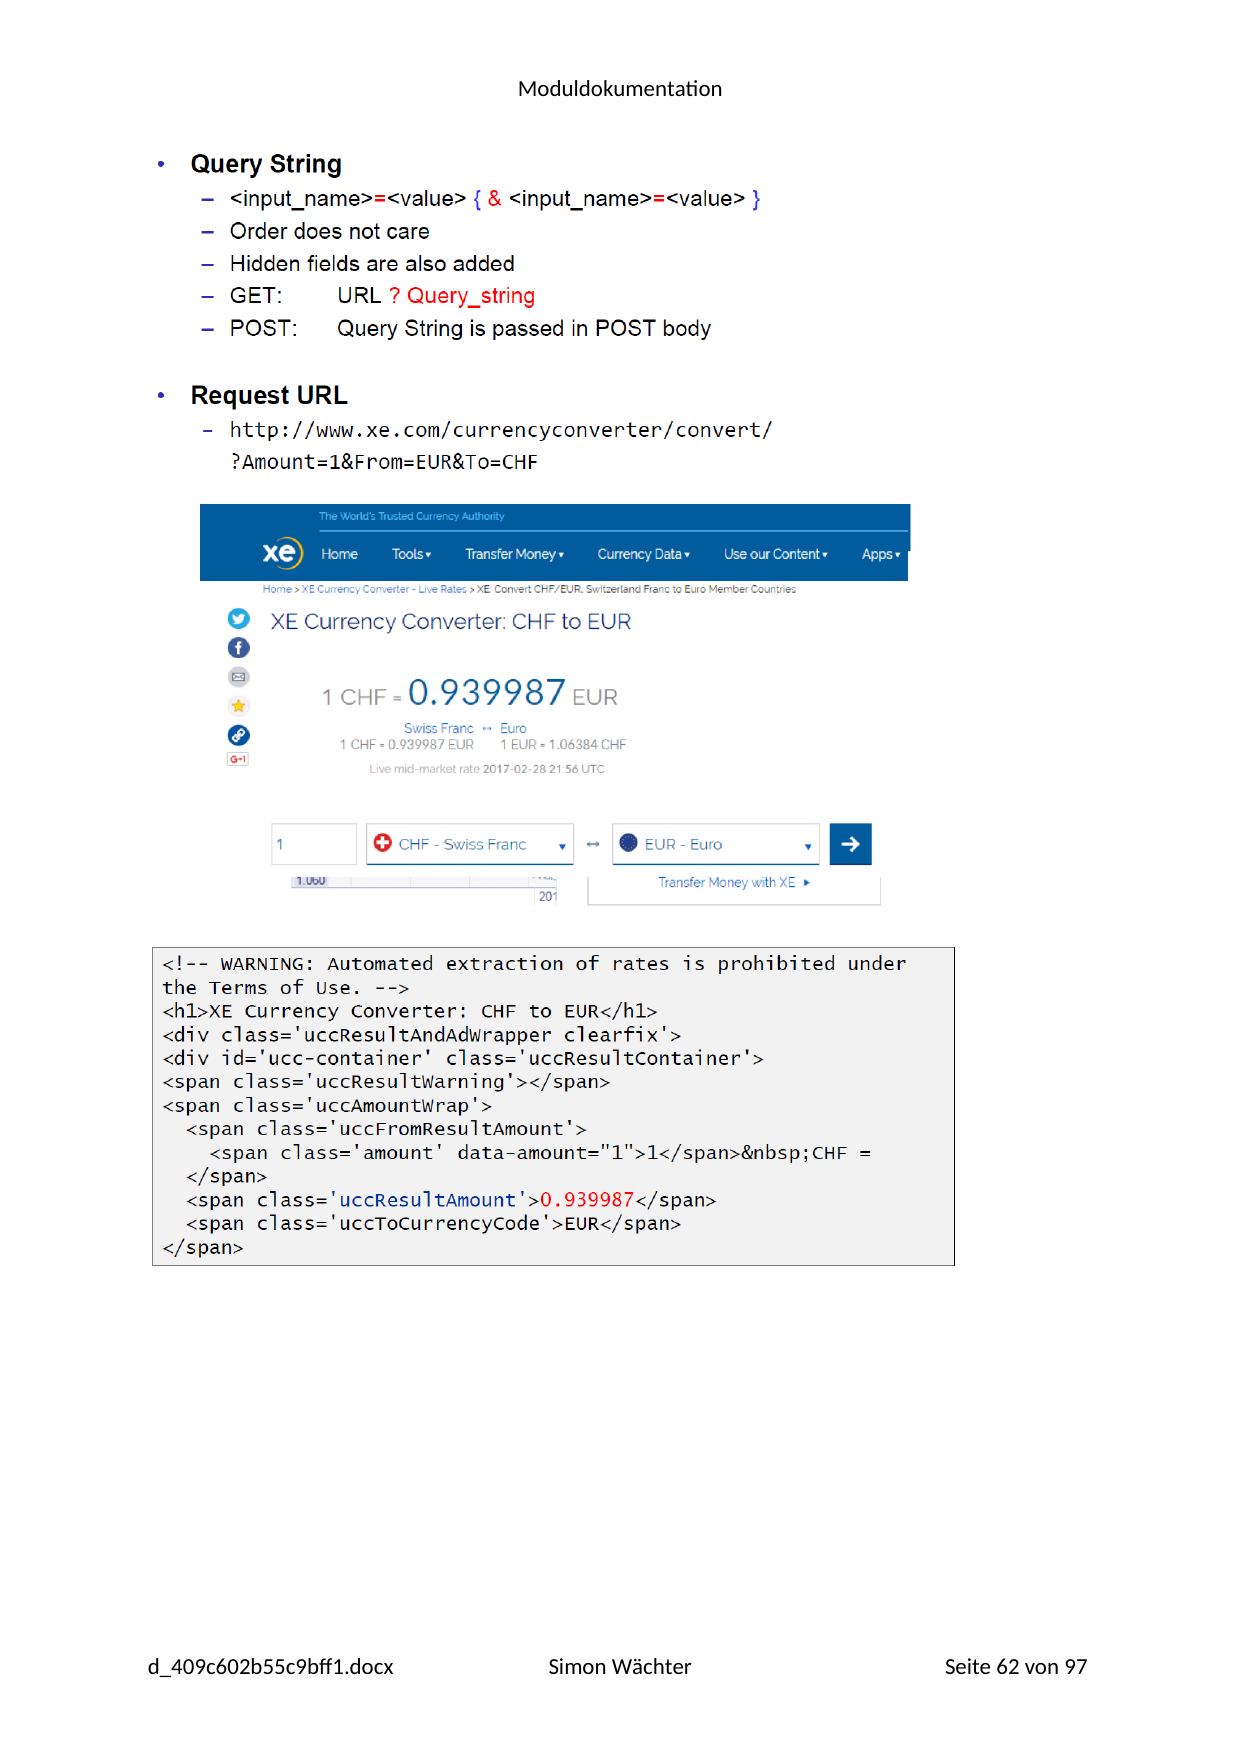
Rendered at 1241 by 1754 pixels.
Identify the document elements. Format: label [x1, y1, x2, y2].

picture [147, 499, 959, 922]
picture [147, 940, 964, 1273]
picture [147, 147, 958, 481]
